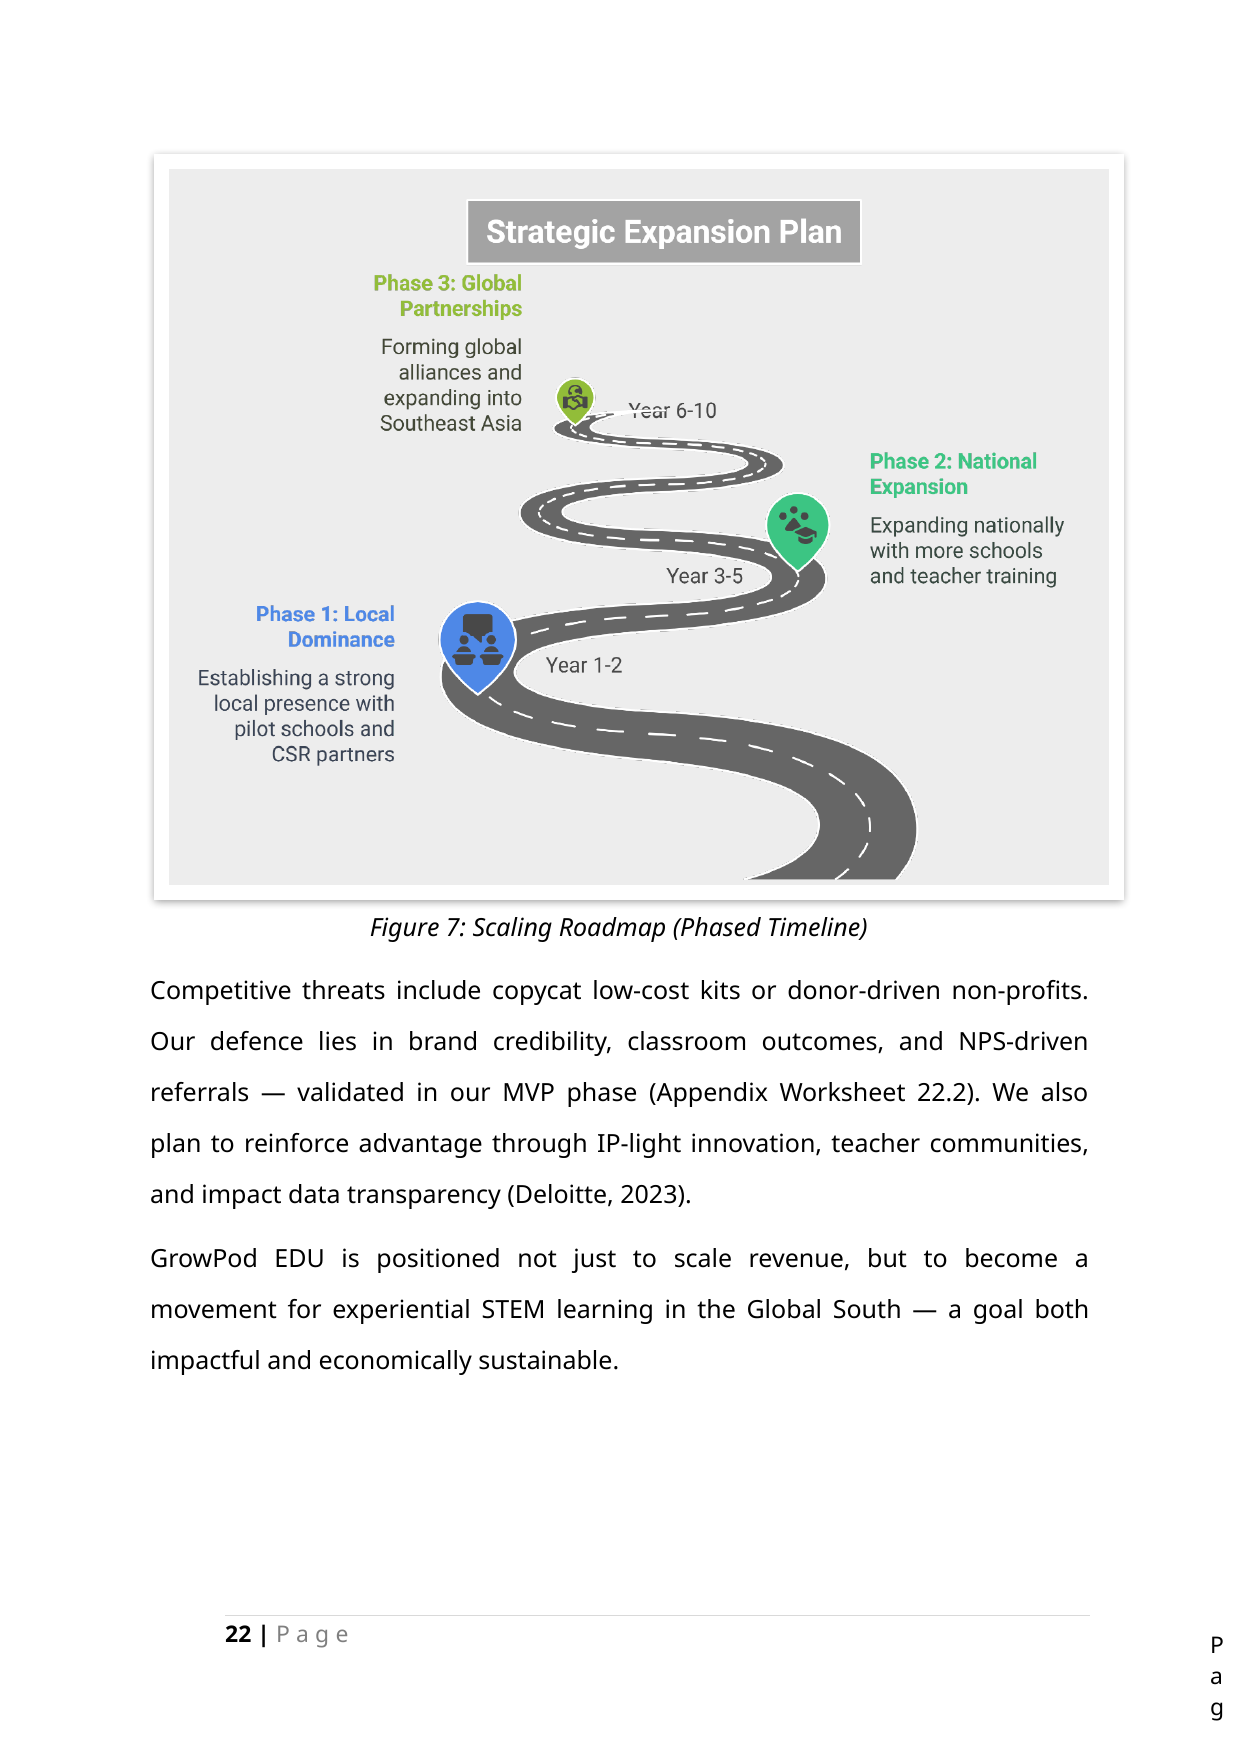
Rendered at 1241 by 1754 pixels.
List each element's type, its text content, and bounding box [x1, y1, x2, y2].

picture [169, 169, 1109, 885]
text Figure 7: Scaling Roadmap (Phased Timeline) [150, 902, 1090, 943]
text Competitive threats include copycat low-cost kits or donor-driven non-profits. Our defence lies in brand credibility, classroom outcomes, and NPS-driven referrals — validated in our MVP phase (Appendix Worksheet 22.2). We also plan to reinforce advantage through IP-light innovation, teacher communities, and impact data transparency (Deloitte, 2023). [150, 973, 1090, 1211]
text GrowPod EDU is positioned not just to scale revenue, but to become a movement for experiential STEM learning in the Global South — a goal both impactful and economically sustainable. [150, 1240, 1090, 1377]
